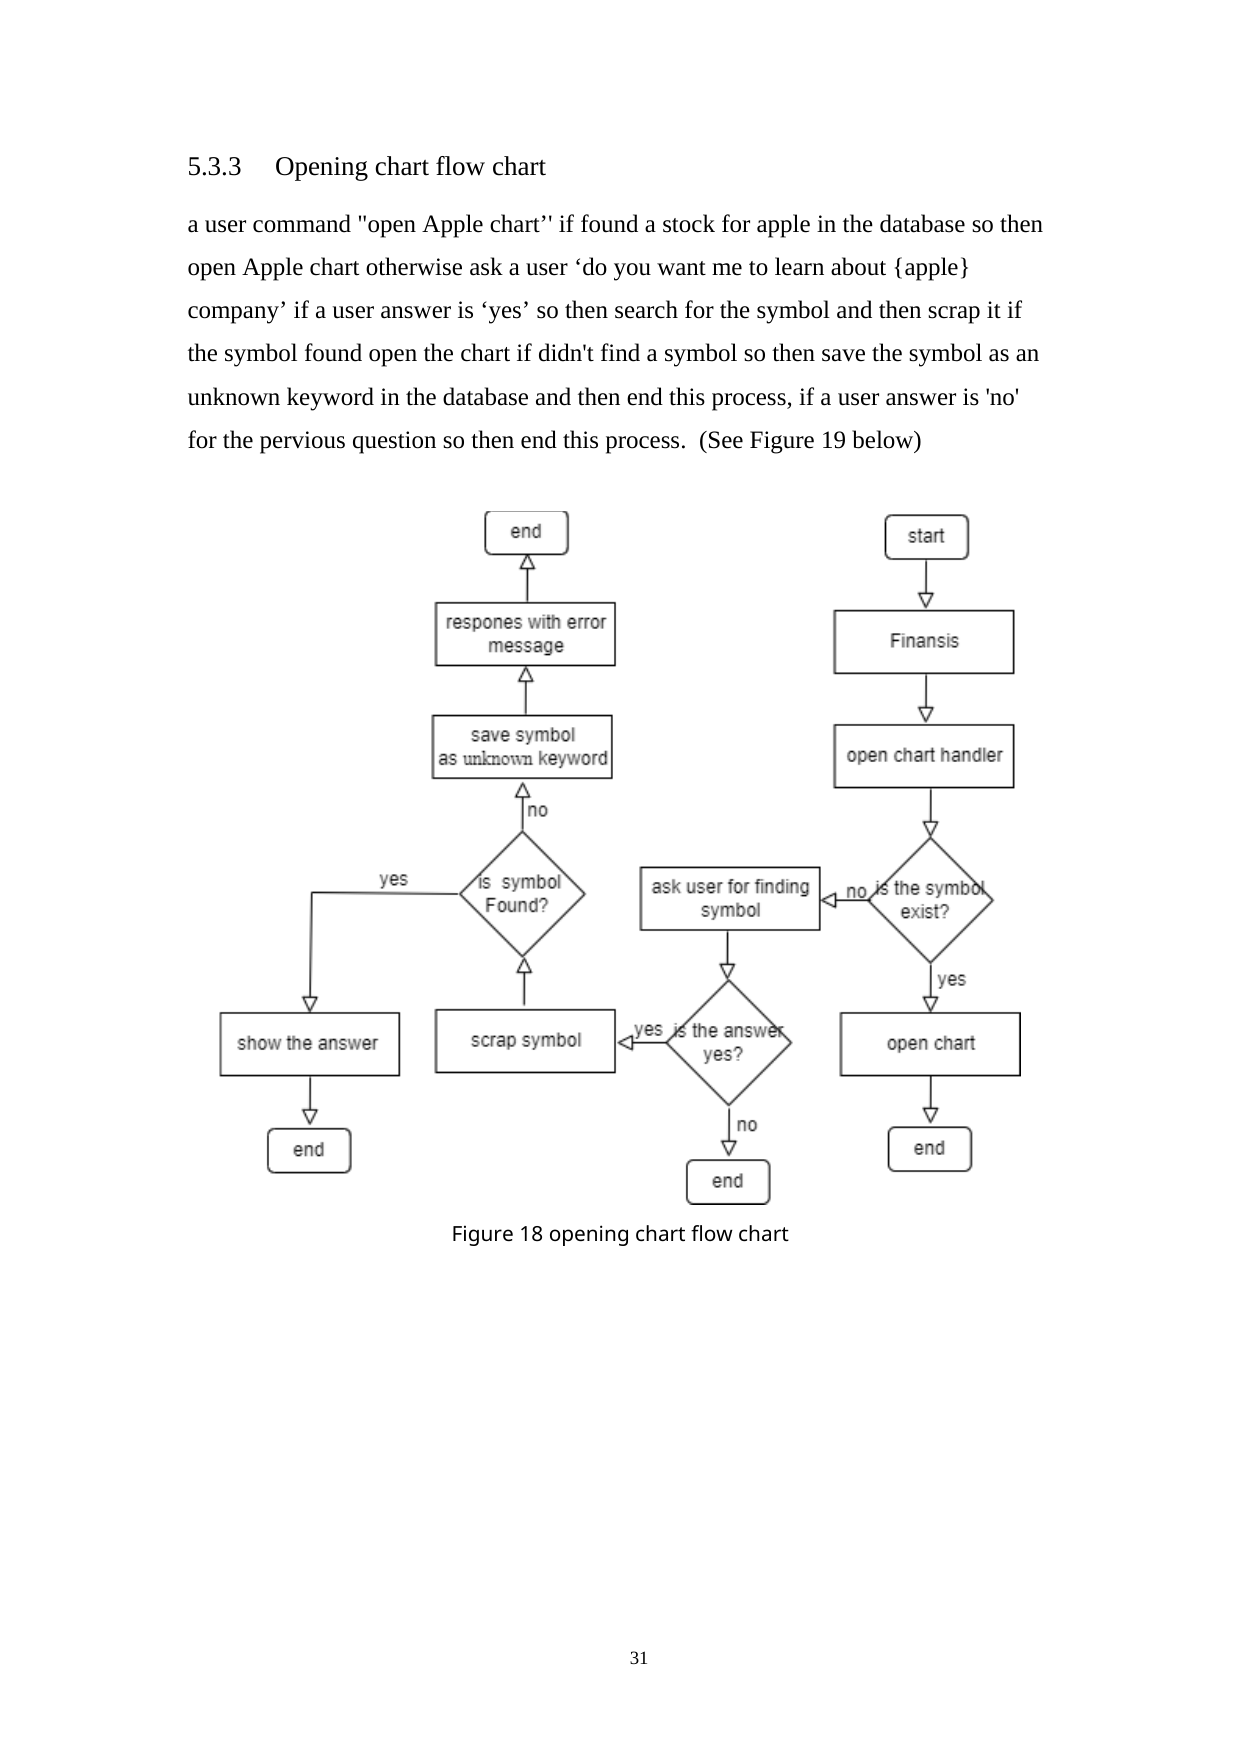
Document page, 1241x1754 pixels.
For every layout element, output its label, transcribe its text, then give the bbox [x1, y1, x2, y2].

list a user command "open Apple chart’' if found a stock for apple in the database so then open Apple chart otherwise ask a user ‘do you want me to learn about {apple} company’ if a user answer is ‘yes’ so then search for the symbol and then scrap it if the symbol found open the chart if didn't find a symbol so then save the symbol as an unknown keyword in the database and then end this process, if a user answer is 'no' for the pervious question so then end this process. (See Figure 19 below) [187, 209, 1053, 453]
subtitle Opening chart flow chart [187, 150, 1053, 181]
list Figure 18 opening chart flow chart [187, 1219, 1053, 1248]
picture [219, 511, 1021, 1205]
